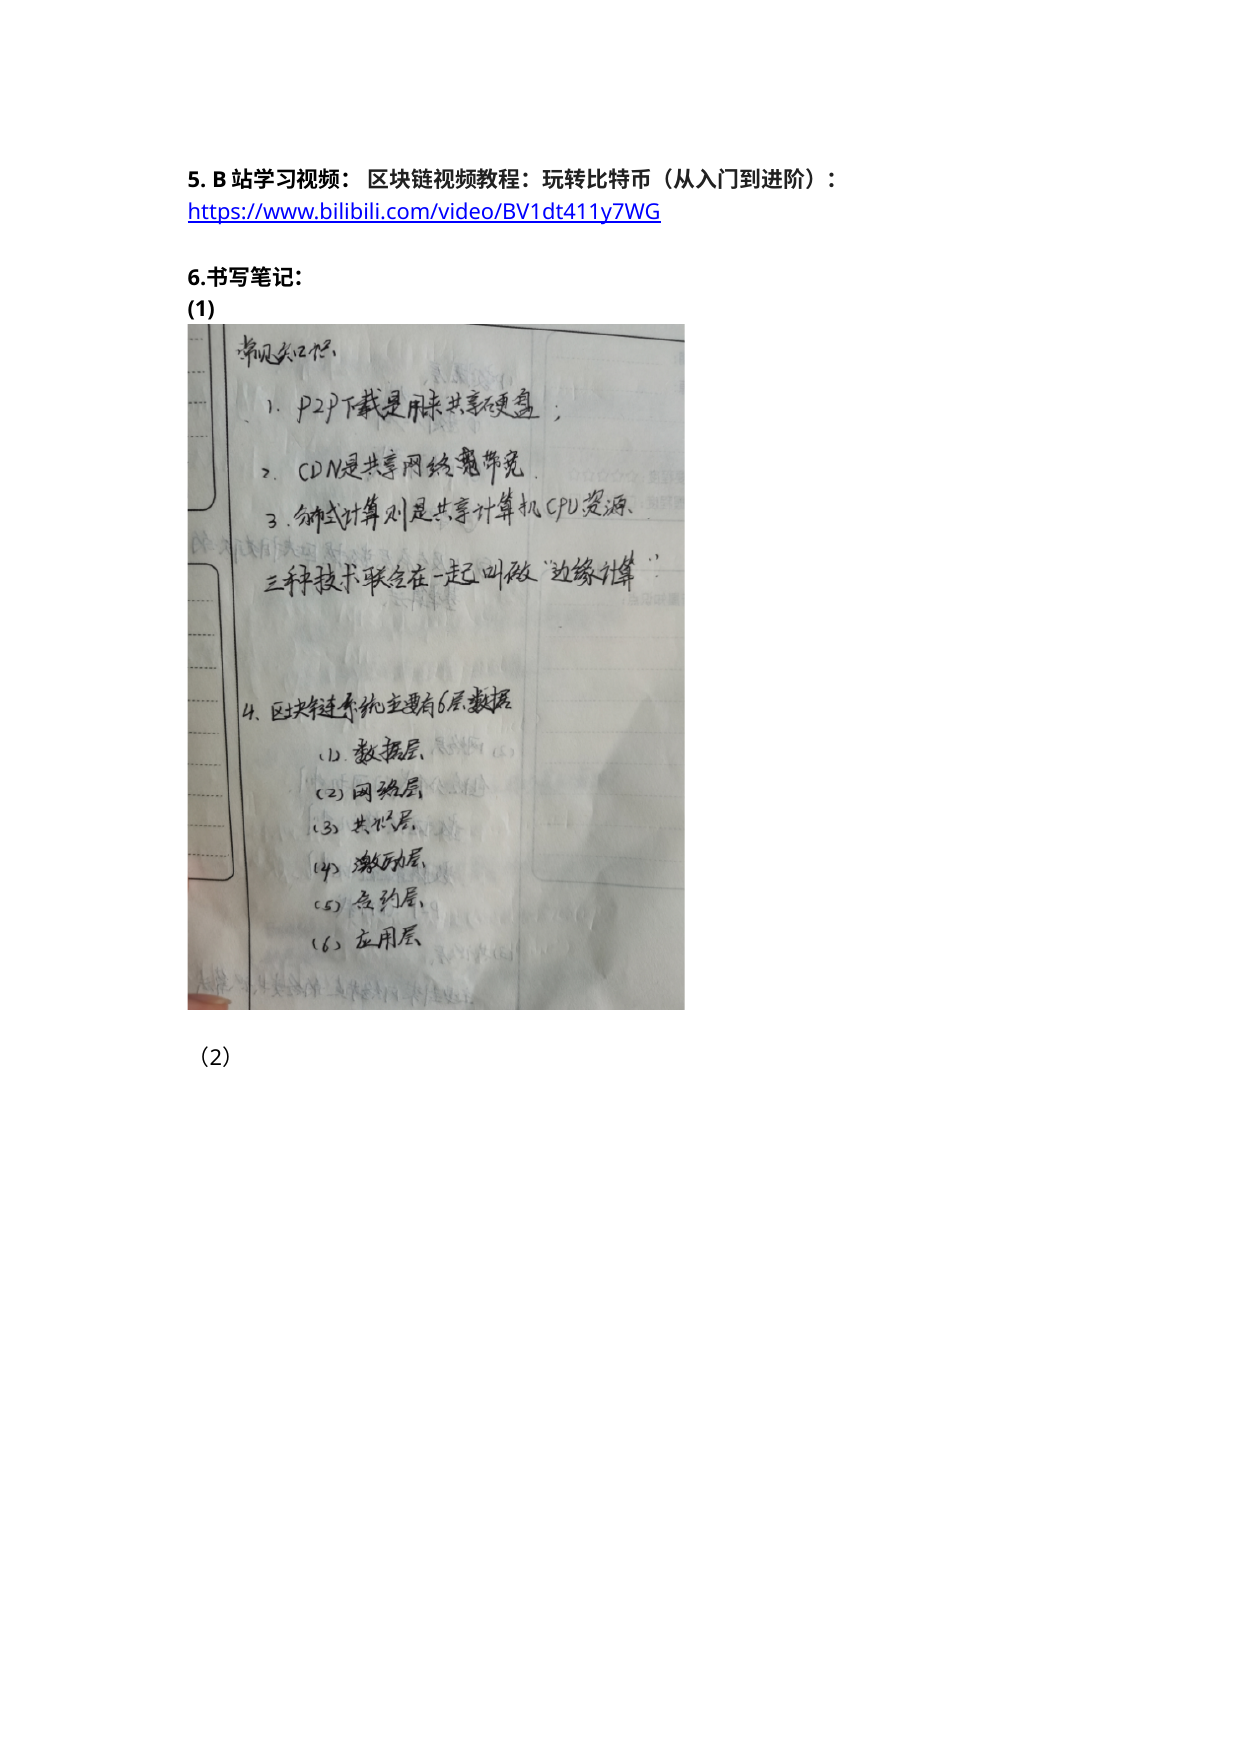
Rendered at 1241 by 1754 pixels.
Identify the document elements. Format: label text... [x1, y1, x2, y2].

text 6.书写笔记： [187, 259, 1053, 292]
text https://www.bilibili.com/video/BV1dt411y7WG [187, 194, 1053, 227]
text （2） [187, 1039, 1053, 1072]
picture [187, 324, 685, 1010]
text 5. B站学习视频： 区块链视频教程：玩转比特币（从入门到进阶）： [187, 162, 1053, 194]
text (1) [187, 292, 1053, 324]
